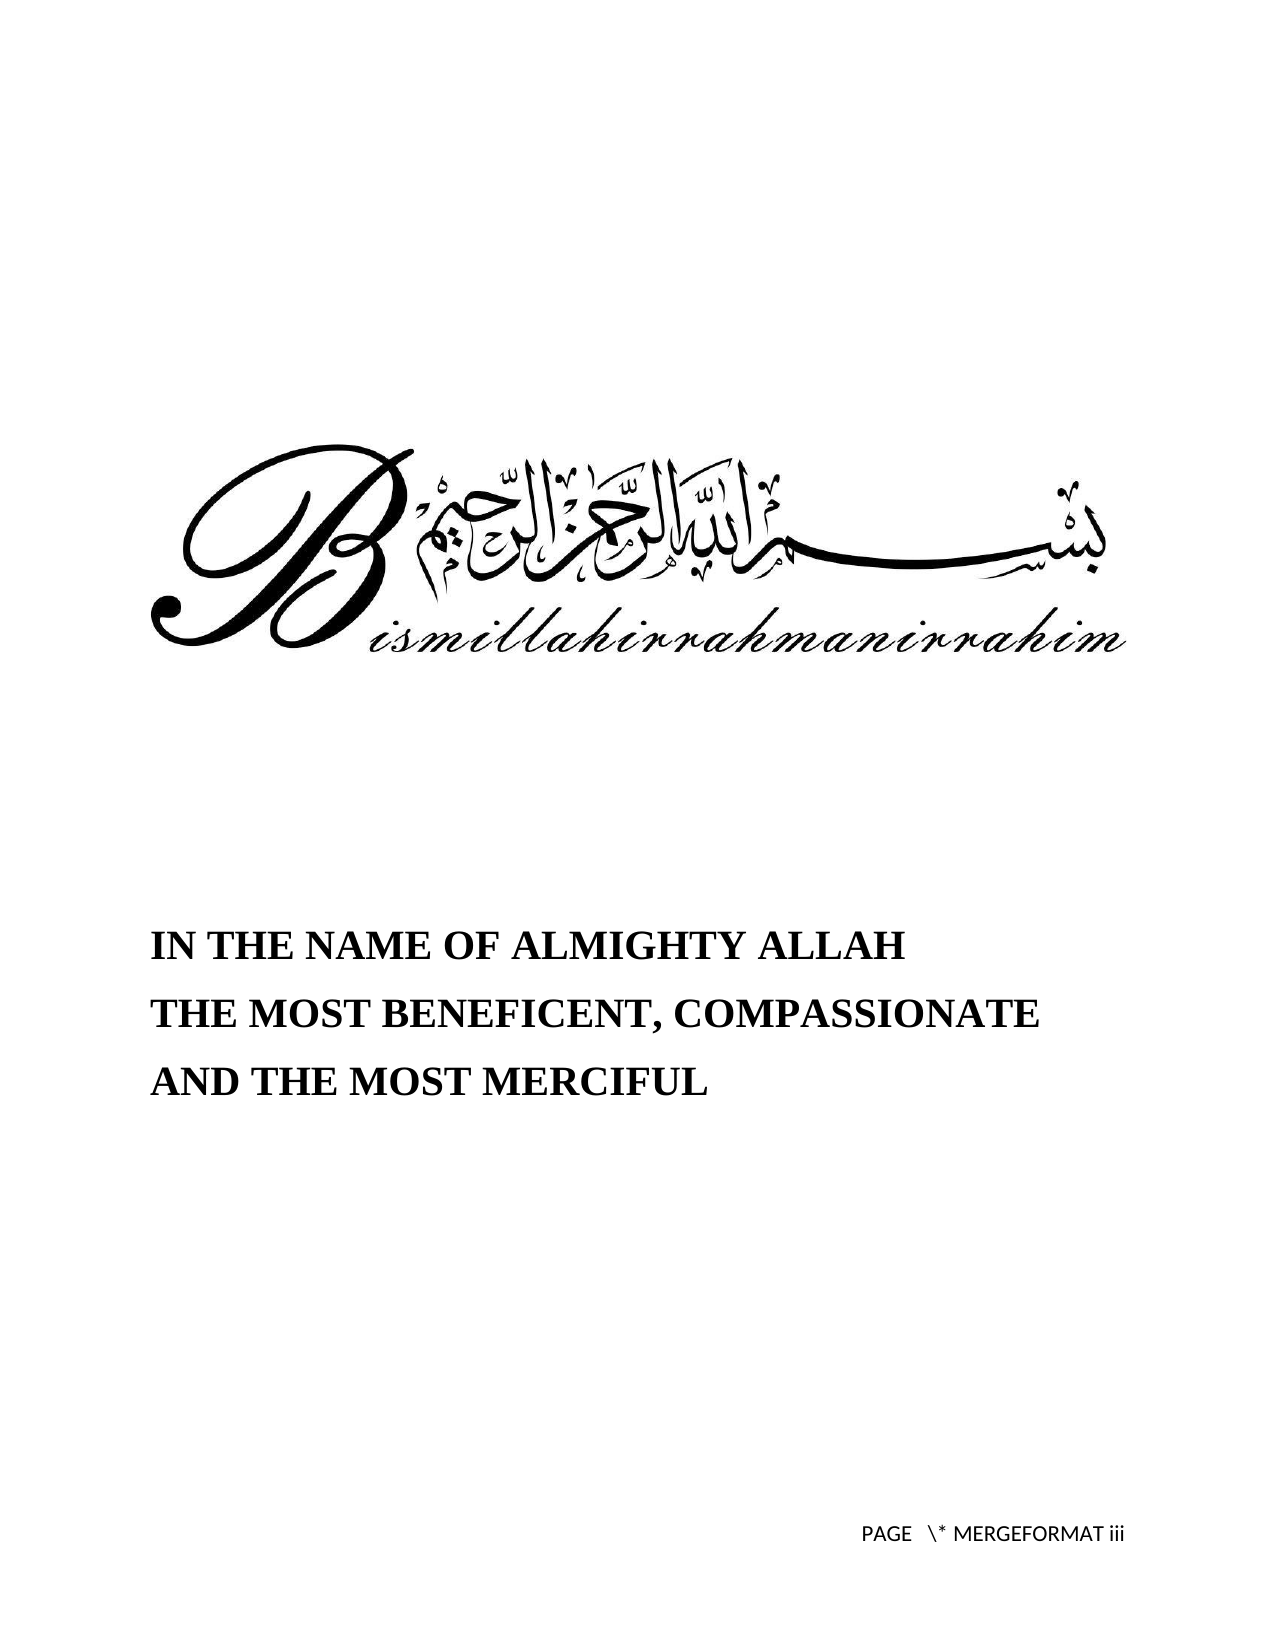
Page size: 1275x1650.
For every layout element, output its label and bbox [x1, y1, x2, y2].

picture [150, 195, 1127, 902]
